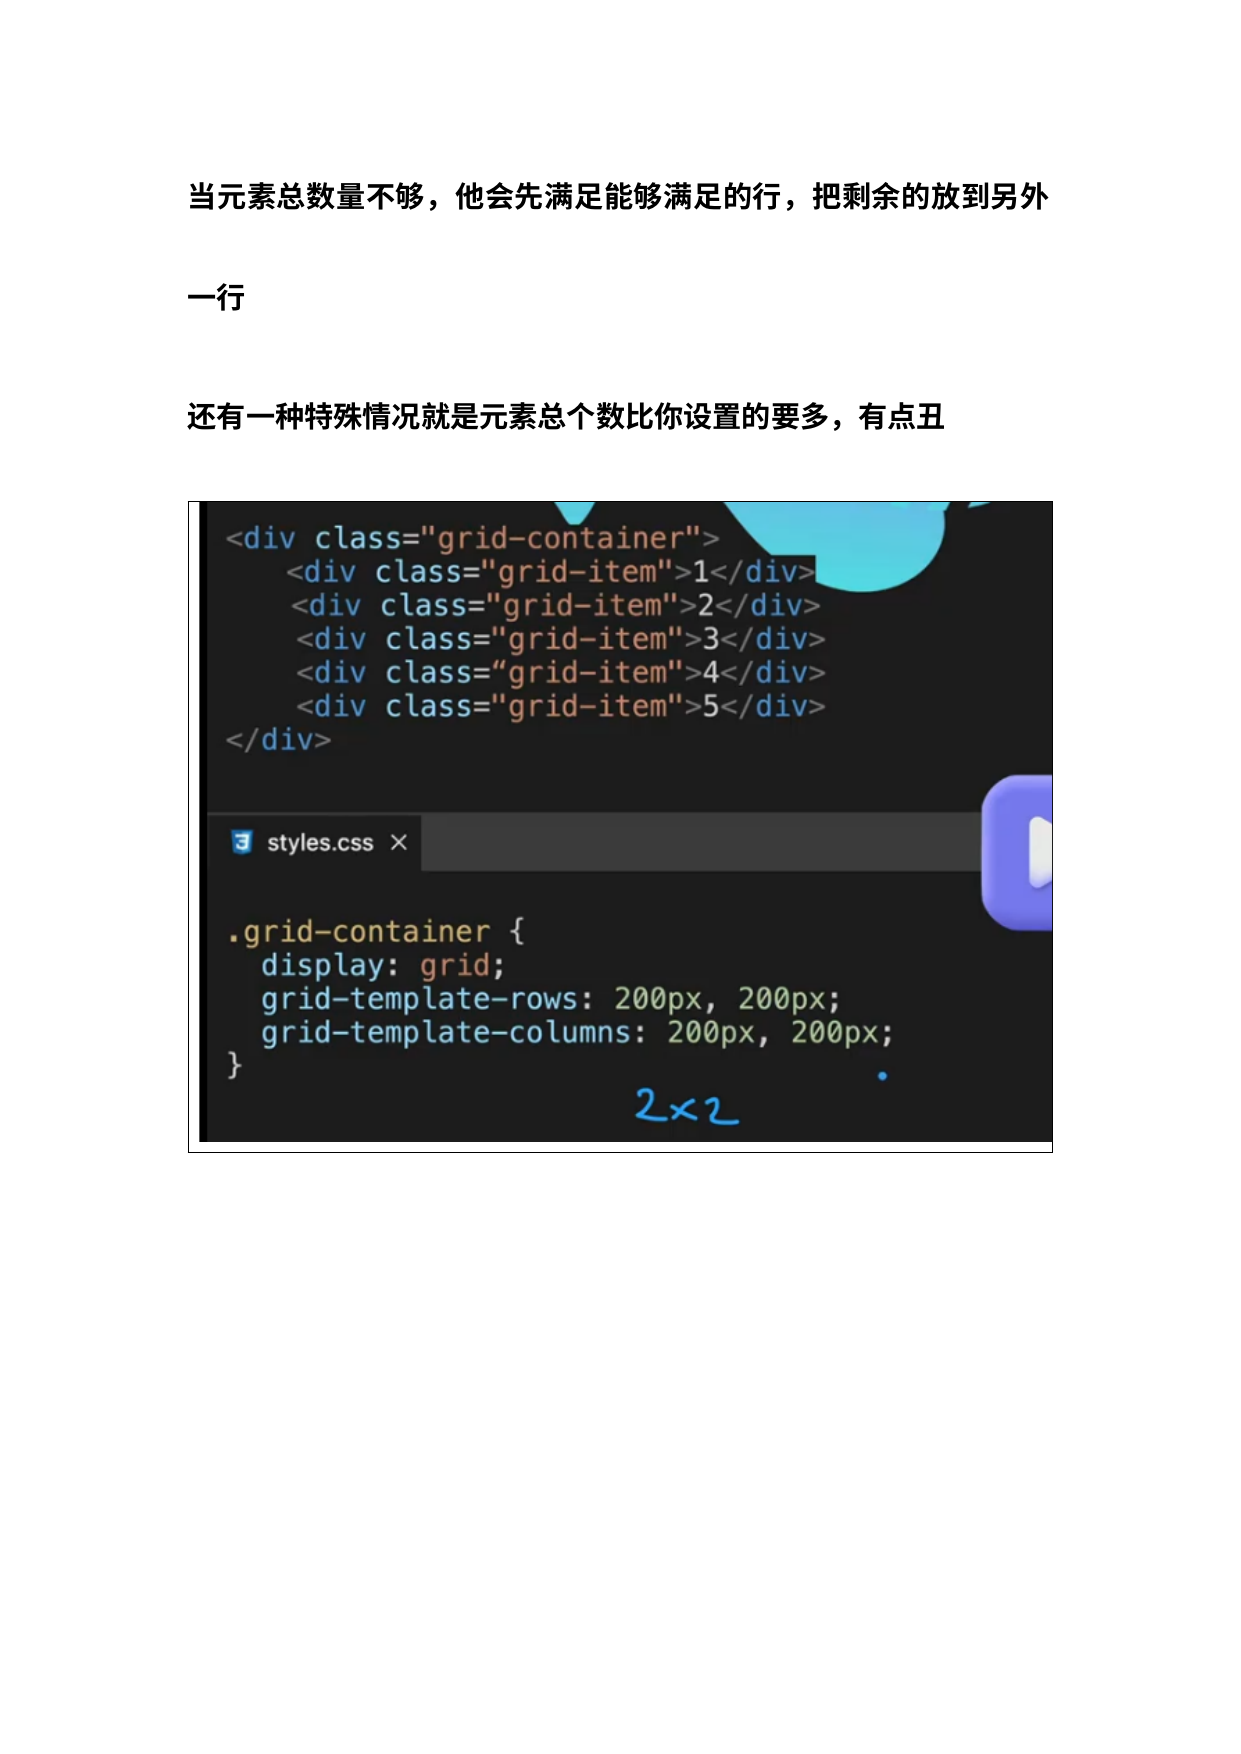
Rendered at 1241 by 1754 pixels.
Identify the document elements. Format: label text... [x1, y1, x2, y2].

subtitle 还有一种特殊情况就是元素总个数比你设置的要多，有点丑 [187, 382, 1053, 447]
table_header [189, 502, 1052, 1152]
picture [199, 502, 1053, 1142]
subtitle 当元素总数量不够，他会先满足能够满足的行，把剩余的放到另外一行 [187, 162, 1053, 328]
